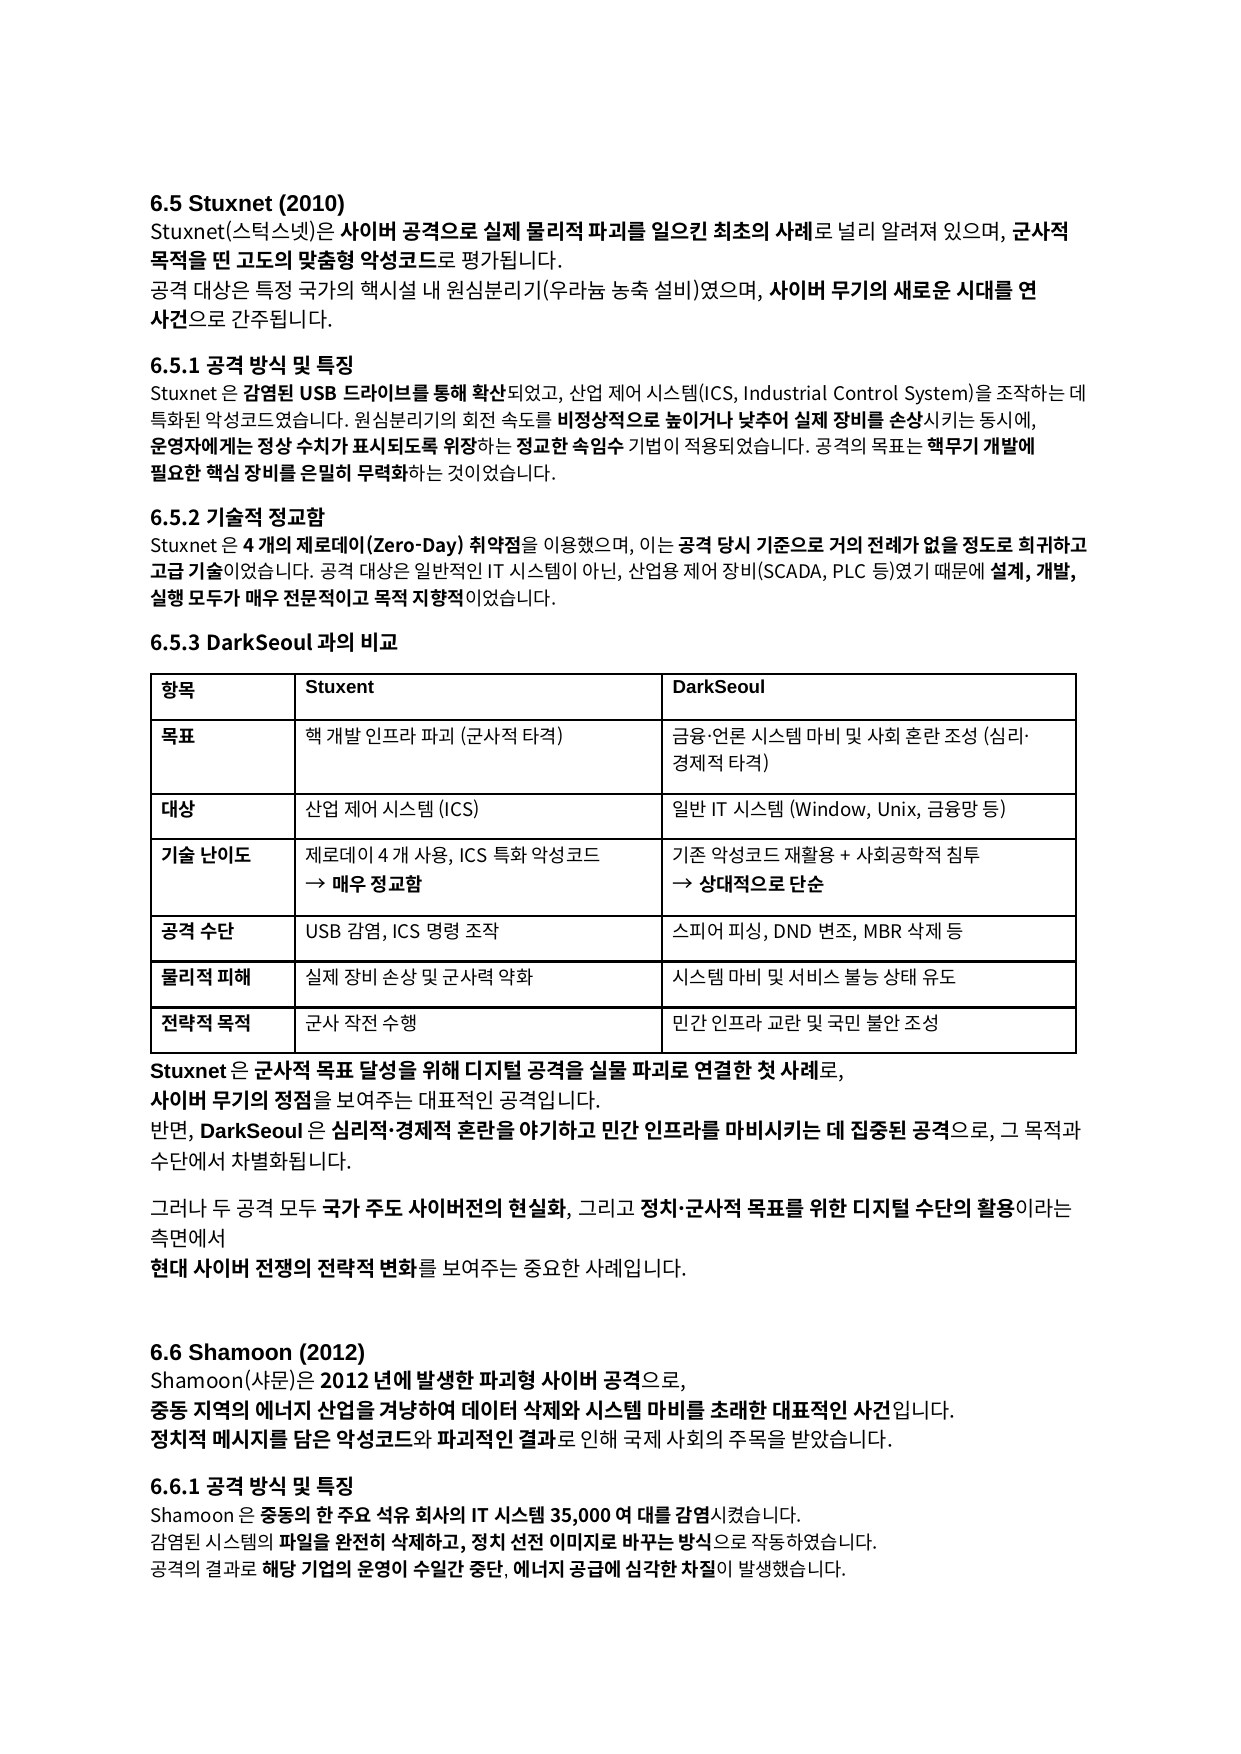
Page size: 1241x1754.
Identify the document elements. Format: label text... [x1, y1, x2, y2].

table_header DarkSeoul [663, 675, 1075, 719]
table_cell 제로데이 4개 사용, ICS 특화 악성코드 → 매우 정교함 [296, 840, 661, 914]
table_cell 군사 작전 수행 [296, 1009, 661, 1052]
table_cell 일반 IT 시스템 (Window, Unix, 금융망 등) [663, 795, 1075, 838]
table_cell 대상 [152, 795, 294, 838]
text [150, 1470, 1090, 1582]
text 6.6 Shamoon (2012) Shamoon(샤문)은 2012년에 발생한 파괴형 사이버 공격으로, 중동 지역의 에너지 산업을 겨냥하여 데이터 삭제와 시스템 마비를 초래한 대표적인 사건입니다. 정치적 메시지를 담은 악성코드와 파괴적인 결과로 인해 국제 사회의 주목을 받았습니다. [150, 1340, 1090, 1453]
table_cell 목표 [152, 721, 294, 792]
text 6.5.3 DarkSeoul과의 비교 [150, 627, 1090, 657]
text 6.5.1 공격 방식 및 특징 Stuxnet은 감염된 USB 드라이브를 통해 확산되었고, 산업 제어 시스템(ICS, Industrial Control System)을 조작하는 데 특화된 악성코드였습니다. 원심분리기의 회전 속도를 비정상적으로 높이거나 낮추어 실제 장비를 손상시키는 동시에, 운영자에게는 정상 수치가 표시되도록 위장하는 정교한 속임수 기법이 적용되었습니다. 공격의 목표는 핵무기 개발에 필요한 핵심 장비를 은밀히 무력화하는 것이었습니다. [150, 350, 1090, 485]
table_cell 산업 제어 시스템 (ICS) [296, 795, 661, 838]
table_header 항목 [152, 675, 294, 719]
table_cell 전략적 목적 [152, 1009, 294, 1052]
table_cell USB 감염, ICS 명령 조작 [296, 917, 661, 960]
table_cell 공격 수단 [152, 917, 294, 960]
table_cell 스피어 피싱, DND 변조, MBR 삭제 등 [663, 917, 1075, 960]
text 그러나 두 공격 모두 국가 주도 사이버전의 현실화, 그리고 정치·군사적 목표를 위한 디지털 수단의 활용이라는 측면에서 현대 사이버 전쟁의 전략적 변화를 보여주는 중요한 사례입니다. [150, 1192, 1090, 1282]
table_cell 시스템 마비 및 서비스 불능 상태 유도 [663, 963, 1075, 1006]
table_cell 민간 인프라 교란 및 국민 불안 조성 [663, 1009, 1075, 1052]
text Stuxnet은 군사적 목표 달성을 위해 디지털 공격을 실물 파괴로 연결한 첫 사례로, 사이버 무기의 정점을 보여주는 대표적인 공격입니다. 반면, DarkSeoul은 심리적·경제적 혼란을 야기하고 민간 인프라를 마비시키는 데 집중된 공격으로, 그 목적과 수단에서 차별화됩니다. [150, 1054, 1090, 1175]
table_cell 핵 개발 인프라 파괴 (군사적 타격) [296, 721, 661, 792]
table_cell 물리적 피해 [152, 963, 294, 1006]
table_cell 기술 난이도 [152, 840, 294, 914]
table_cell 실제 장비 손상 및 군사력 약화 [296, 963, 661, 1006]
table_header Stuxent [296, 675, 661, 719]
table_cell 금융·언론 시스템 마비 및 사회 혼란 조성 (심리·경제적 타격) [663, 721, 1075, 792]
table_cell 기존 악성코드 재활용 + 사회공학적 침투 → 상대적으로 단순 [663, 840, 1075, 914]
text 6.5 Stuxnet (2010) Stuxnet(스턱스넷)은 사이버 공격으로 실제 물리적 파괴를 일으킨 최초의 사례로 널리 알려져 있으며, 군사적 목적을 띤 고도의 맞춤형 악성코드로 평가됩니다. 공격 대상은 특정 국가의 핵시설 내 원심분리기(우라늄 농축 설비)였으며, 사이버 무기의 새로운 시대를 연 사건으로 간주됩니다. [150, 191, 1090, 334]
text 6.5.2 기술적 정교함 Stuxnet은 4개의 제로데이(Zero-Day) 취약점을 이용했으며, 이는 공격 당시 기준으로 거의 전례가 없을 정도로 희귀하고 고급 기술이었습니다. 공격 대상은 일반적인IT 시스템이 아닌, 산업용 제어 장비(SCADA, PLC 등)였기 때문에 설계, 개발, 실행 모두가 매우 전문적이고 목적 지향적이었습니다. [150, 502, 1090, 611]
